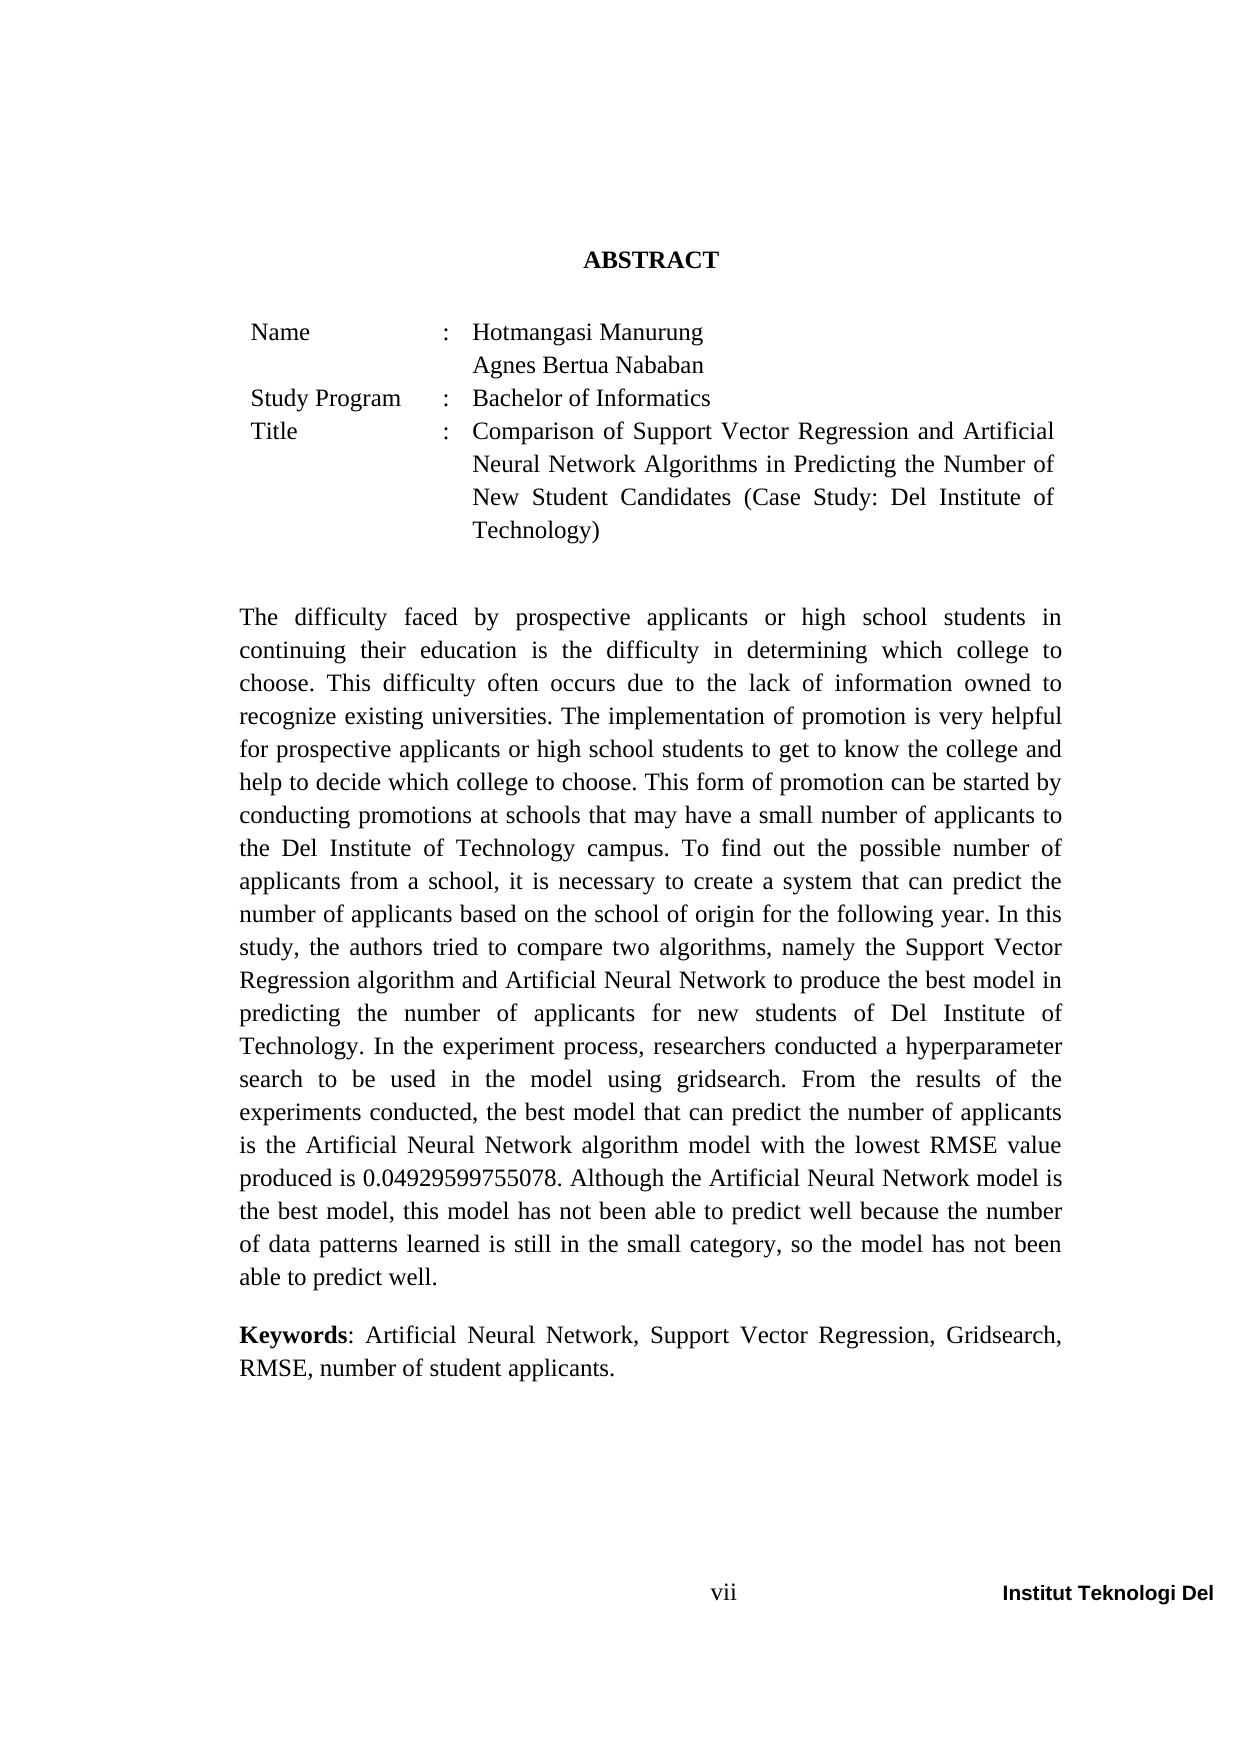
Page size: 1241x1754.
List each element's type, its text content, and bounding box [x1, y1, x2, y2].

table_cell : [431, 383, 461, 416]
table_cell : [431, 416, 461, 548]
table_cell Title [239, 416, 431, 548]
table_header Hotmangasi Manurung Agnes Bertua Nababan [461, 317, 1066, 383]
table_header : [431, 317, 461, 383]
text The difficulty faced by prospective applicants or high school students in continuing their education is the difficulty in determining which college to choose. This difficulty often occurs due to the lack of information owned to recognize existing universities. The implementation of promotion is very helpful for prospective applicants or high school students to get to know the college and help to decide which college to choose. This form of promotion can be started by conducting promotions at schools that may have a small number of applicants to the Del Institute of Technology campus. To find out the possible number of applicants from a school, it is necessary to create a system that can predict the number of applicants based on the school of origin for the following year. In this study, the authors tried to compare two algorithms, namely the Support Vector Regression algorithm and Artificial Neural Network to produce the best model in predicting the number of applicants for new students of Del Institute of Technology. In the experiment process, researchers conducted a hyperparameter search to be used in the model using gridsearch. From the results of the experiments conducted, the best model that can predict the number of applicants is the Artificial Neural Network algorithm model with the lowest RMSE value produced is 0.04929599755078. Although the Artificial Neural Network model is the best model, this model has not been able to predict well because the number of data patterns learned is still in the small category, so the model has not been able to predict well. [239, 602, 1063, 1291]
table_cell Comparison of Support Vector Regression and Artificial Neural Network Algorithms in Predicting the Number of New Student Candidates (Case Study: Del Institute of Technology) [461, 416, 1066, 548]
text ABSTRACT [239, 245, 1063, 274]
table_header Name [239, 317, 431, 383]
table_cell Study Program [239, 383, 431, 416]
table_cell Bachelor of Informatics [461, 383, 1066, 416]
text Keywords: Artificial Neural Network, Support Vector Regression, Gridsearch, RMSE, number of student applicants. [239, 1321, 1063, 1382]
